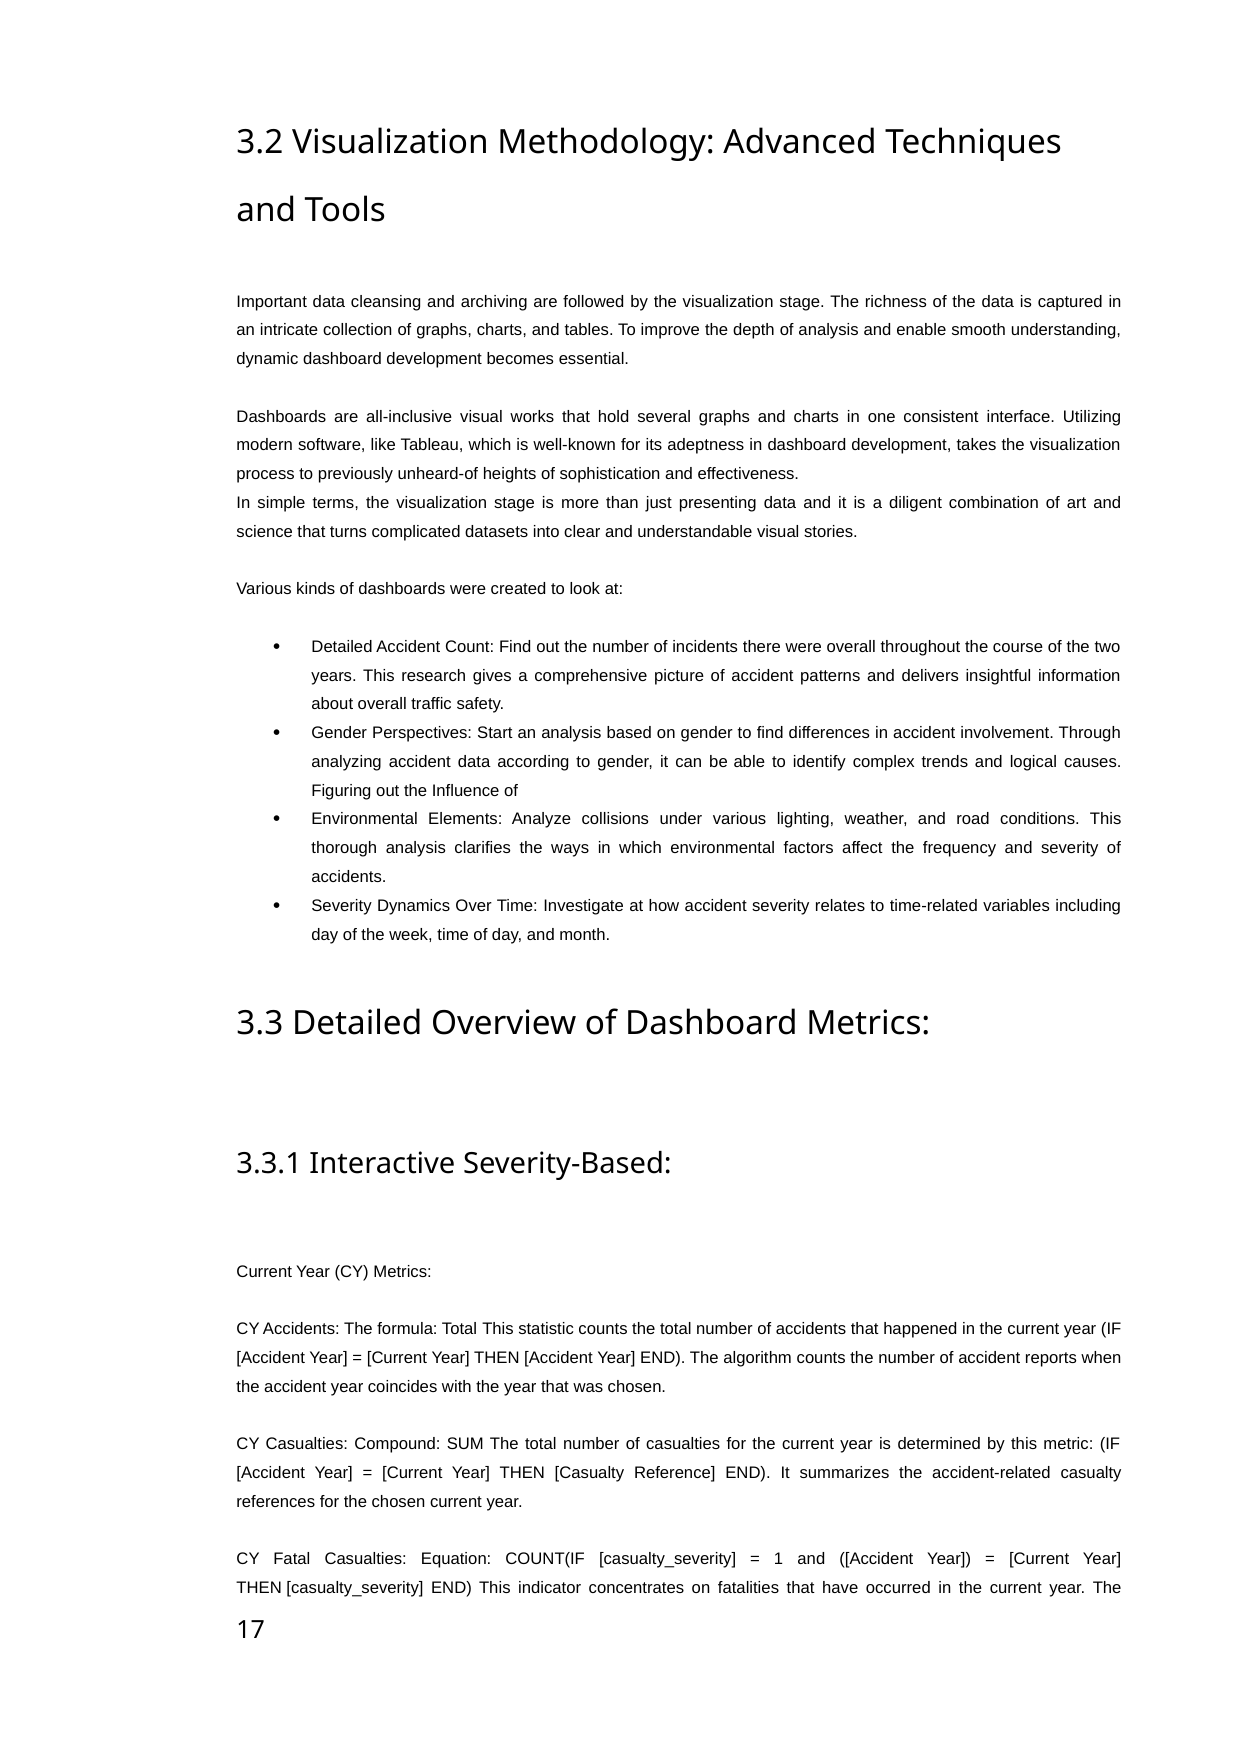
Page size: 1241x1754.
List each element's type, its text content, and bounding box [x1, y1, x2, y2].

list Detailed Accident Count: Find out the number of incidents there were overall throughout the course of the two years. This research gives a comprehensive picture of accident patterns and delivers insightful information about overall traffic safety. [274, 636, 1122, 713]
list Gender Perspectives: Start an analysis based on gender to find differences in accident involvement. Through analyzing accident data according to gender, it can be able to identify complex trends and logical causes. Figuring out the Influence of [274, 723, 1122, 799]
list Environmental Elements: Analyze collisions under various lighting, weather, and road conditions. This thorough analysis clarifies the ways in which environmental factors affect the frequency and severity of accidents. [274, 809, 1122, 886]
text CY Casualties: Compound: SUM The total number of casualties for the current year is determined by this metric: (IF [Accident Year] = [Current Year] THEN [Casualty Reference] END). It summarizes the accident-related casualty references for the chosen current year. [236, 1434, 1122, 1511]
text CY Accidents: The formula: Total This statistic counts the total number of accidents that happened in the current year (IF [Accident Year] = [Current Year] THEN [Accident Year] END). The algorithm counts the number of accident reports when the accident year coincides with the year that was chosen. [236, 1319, 1122, 1396]
text Current Year (CY) Metrics: [236, 1262, 1122, 1281]
text Dashboards are all-inclusive visual works that hold several graphs and charts in one consistent interface. Utilizing modern software, like Tableau, which is well-known for its adeptness in dashboard development, takes the visualization process to previously unheard-of heights of sophistication and effectiveness. [236, 406, 1122, 483]
list Severity Dynamics Over Time: Investigate at how accident severity relates to time-related variables including day of the week, time of day, and month. [274, 896, 1122, 943]
text In simple terms, the visualization stage is more than just presenting data and it is a diligent combination of art and science that turns complicated datasets into clear and understandable visual stories. [236, 493, 1122, 541]
subtitle 3.3 Detailed Overview of Dashboard Metrics: [236, 998, 1122, 1044]
text Important data cleansing and archiving are followed by the visualization stage. The richness of the data is captured in an intricate collection of graphs, charts, and tables. To improve the depth of analysis and enable smooth understanding, dynamic dashboard development becomes essential. [236, 291, 1122, 368]
text Various kinds of dashboards were created to look at: [236, 579, 1122, 598]
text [236, 1549, 1122, 1597]
subtitle 3.3.1 Interactive Severity-Based: [236, 1083, 1122, 1182]
subtitle 3.2 Visualization Methodology: Advanced Techniques and Tools [236, 118, 1122, 232]
